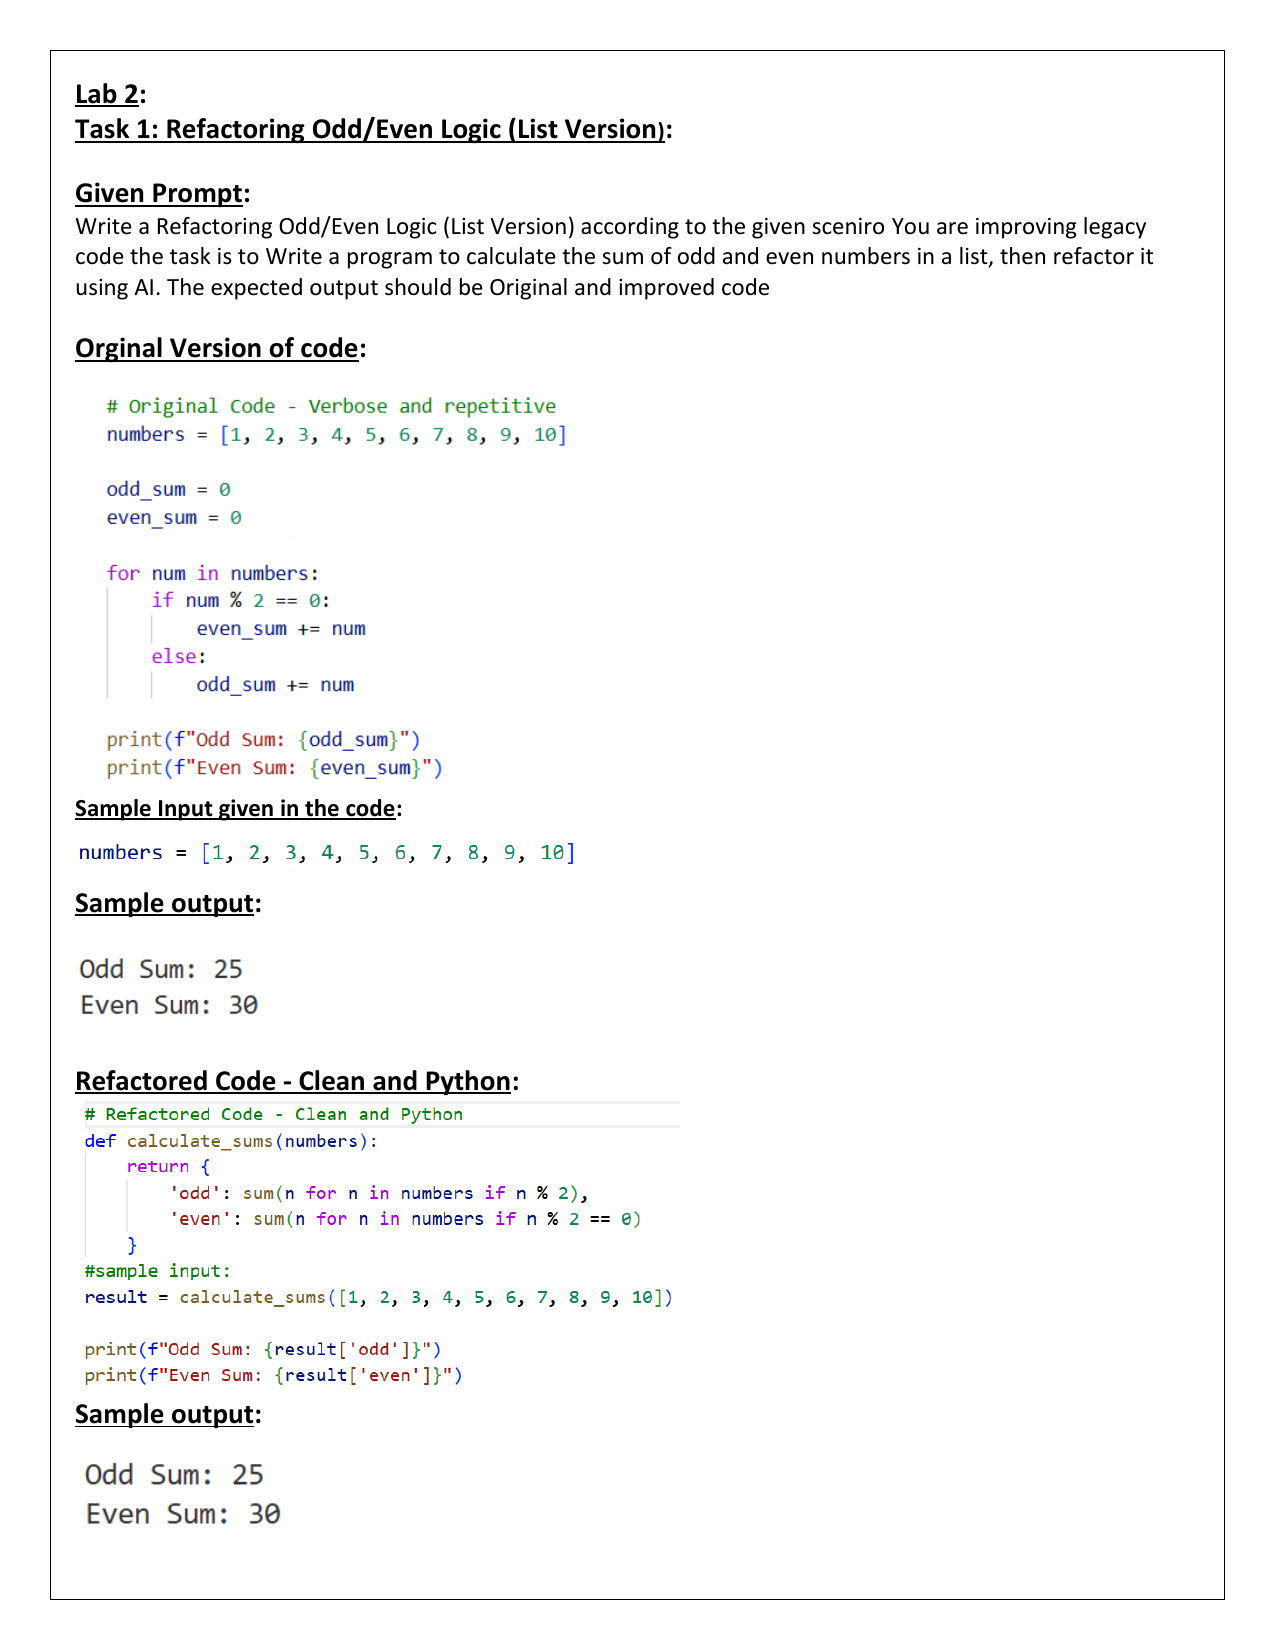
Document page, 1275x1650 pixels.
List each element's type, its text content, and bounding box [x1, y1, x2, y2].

text Given Prompt: [75, 174, 1200, 210]
picture [75, 1097, 681, 1396]
text Write a Refactoring Odd/Even Logic (List Version) according to the given sceniro You are improving legacy code the task is to Write a program to calculate the sum of odd and even numbers in a list, then refactor it using AI. The expected output should be Original and improved code [75, 210, 1200, 301]
text Sample Input given in the code: [75, 792, 1200, 823]
picture [75, 1453, 290, 1532]
text Orginal Version of code: [75, 329, 1200, 365]
text Refactored Code - Clean and Python: [75, 1062, 1200, 1098]
text Sample output: [75, 884, 1200, 919]
text Lab 2: [75, 75, 1200, 111]
picture [75, 840, 582, 865]
text Sample output: [75, 1395, 1200, 1431]
text Task 1: Refactoring Odd/Even Logic (List Version): [75, 111, 1200, 146]
picture [75, 393, 589, 793]
picture [75, 955, 275, 1018]
